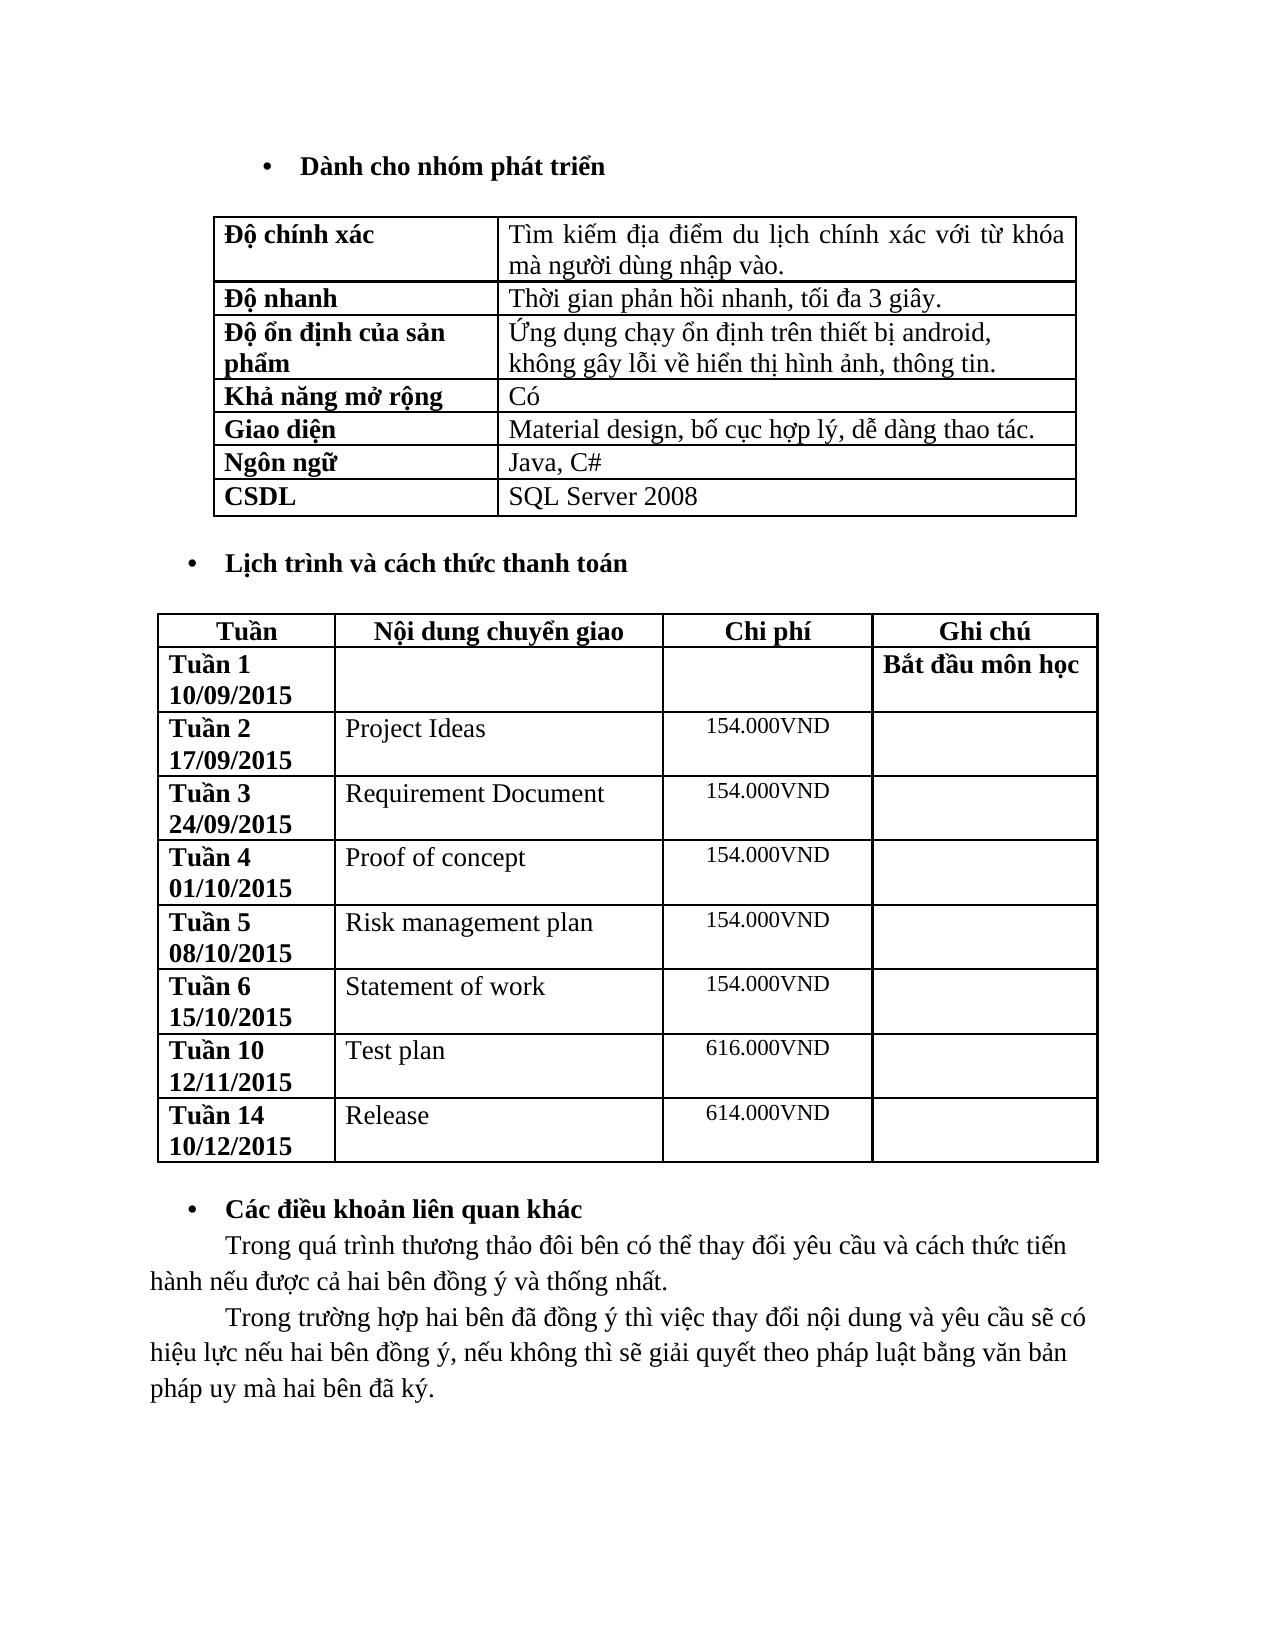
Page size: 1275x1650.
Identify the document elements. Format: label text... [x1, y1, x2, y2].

table_cell 154.000VND [664, 777, 871, 839]
table_cell SQL Server 2008 [499, 480, 1075, 515]
table_cell Tuần 4 01/10/2015 [159, 841, 334, 904]
table_cell [336, 648, 662, 711]
text Trong trường hợp hai bên đã đồng ý thì việc thay đổi nội dung và yêu cầu sẽ có hiệu lực nếu hai bên đồng ý, nếu không thì sẽ giải quyết theo pháp luật bằng văn bản pháp uy mà hai bên đã ký. [150, 1301, 1125, 1403]
table_cell [874, 1035, 1096, 1097]
table_cell Test plan [336, 1035, 662, 1097]
table_cell Statement of work [336, 970, 662, 1032]
table_cell Khả năng mở rộng [215, 380, 497, 411]
table_cell Tuần 2 17/09/2015 [159, 713, 334, 775]
list Dành cho nhóm phát triển [262, 150, 1125, 181]
table_cell [874, 970, 1096, 1032]
table_header Độ chính xác [215, 218, 497, 280]
table_cell Giao diện [215, 413, 497, 444]
table_cell Release [336, 1099, 662, 1161]
table_cell [664, 648, 871, 711]
table_cell Requirement Document [336, 777, 662, 839]
table_cell Tuần 6 15/10/2015 [159, 970, 334, 1032]
table_cell Bắt đầu môn học [874, 648, 1096, 711]
table_cell Risk management plan [336, 906, 662, 968]
table_cell 154.000VND [664, 906, 871, 968]
table_cell CSDL [215, 480, 497, 515]
table_cell Java, C# [499, 446, 1075, 478]
table_cell [874, 906, 1096, 968]
table_cell Ngôn ngữ [215, 446, 497, 478]
table_cell Tuần 14 10/12/2015 [159, 1099, 334, 1161]
table_cell Độ nhanh [215, 283, 497, 313]
list Các điều khoản liên quan khác [187, 1193, 1125, 1224]
table_cell Proof of concept [336, 841, 662, 904]
table_cell 614.000VND [664, 1099, 871, 1161]
table_cell Có [499, 380, 1075, 411]
table_cell Project Ideas [336, 713, 662, 775]
table_cell 154.000VND [664, 713, 871, 775]
table_cell [874, 1099, 1096, 1161]
table_cell 154.000VND [664, 841, 871, 904]
table_cell Ứng dụng chạy ổn định trên thiết bị android, không gây lỗi về hiển thị hình ảnh, thông tin. [499, 316, 1075, 378]
table_cell 154.000VND [664, 970, 871, 1032]
table_cell [874, 713, 1096, 775]
table_header Tuần [159, 615, 334, 646]
table_cell Material design, bố cục hợp lý, dễ dàng thao tác. [499, 413, 1075, 444]
table_cell Tuần 5 08/10/2015 [159, 906, 334, 968]
table_cell Thời gian phản hồi nhanh, tối đa 3 giây. [499, 283, 1075, 313]
table_cell Tuần 3 24/09/2015 [159, 777, 334, 839]
table_cell Tuần 10 12/11/2015 [159, 1035, 334, 1097]
table_cell Tuần 1 10/09/2015 [159, 648, 334, 711]
text Trong quá trình thương thảo đôi bên có thể thay đổi yêu cầu và cách thức tiến hành nếu được cả hai bên đồng ý và thống nhất. [150, 1229, 1125, 1296]
table_cell [874, 841, 1096, 904]
table_cell 616.000VND [664, 1035, 871, 1097]
list Lịch trình và cách thức thanh toán [187, 547, 1125, 578]
table_cell Độ ổn định của sản phẩm [215, 316, 497, 378]
table_header Chi phí [664, 615, 871, 646]
table_header Tìm kiếm địa điểm du lịch chính xác với từ khóa mà người dùng nhập vào. [499, 218, 1075, 280]
table_header Ghi chú [874, 615, 1096, 646]
table_cell [874, 777, 1096, 839]
table_header Nội dung chuyển giao [336, 615, 662, 646]
